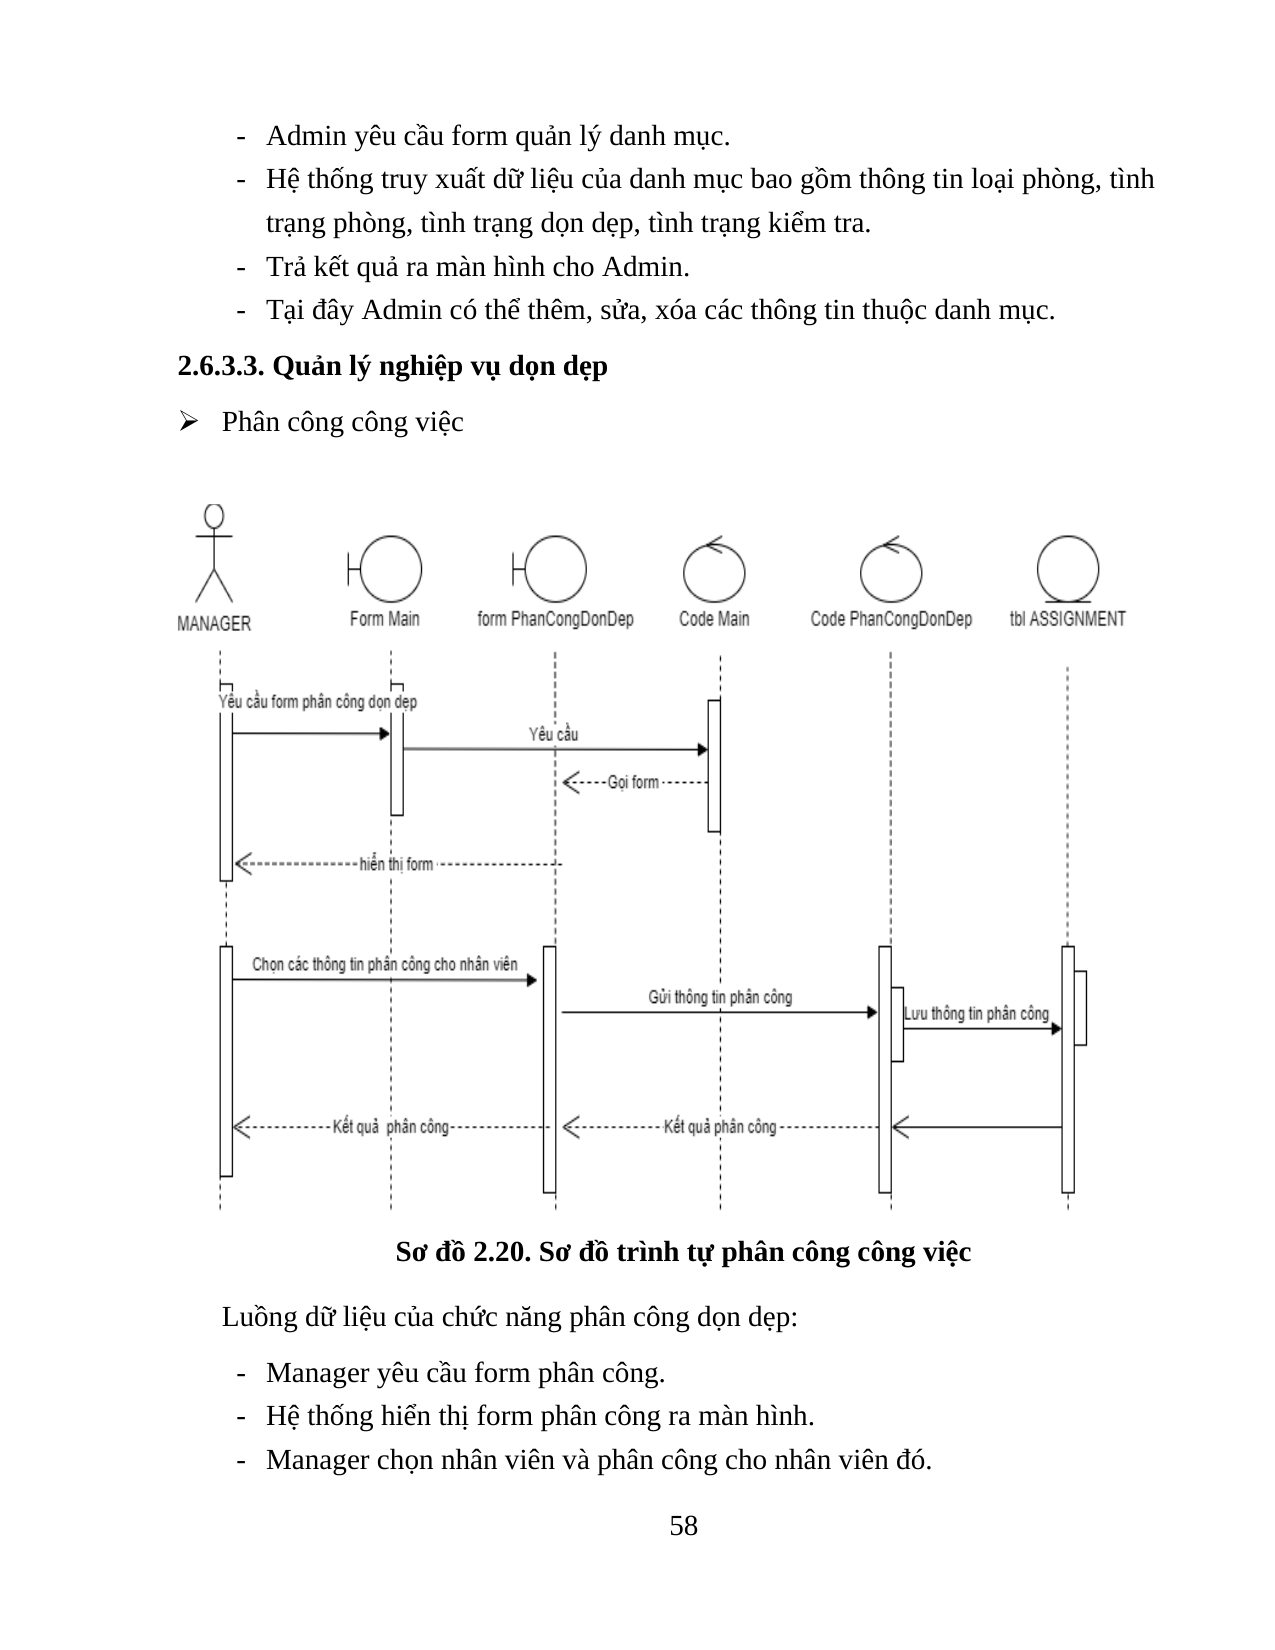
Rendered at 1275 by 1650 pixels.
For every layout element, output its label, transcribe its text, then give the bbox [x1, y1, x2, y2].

list Phân công công việc [177, 404, 1157, 438]
list Hệ thống truy xuất dữ liệu của danh mục bao gồm thông tin loại phòng, tình trạng phòng, tình trạng dọn dẹp, tình trạng kiểm tra. [236, 162, 1157, 239]
picture [177, 504, 1136, 1212]
text Sơ đồ 2.20. Sơ đồ trình tự phân công công việc [177, 1234, 1157, 1268]
list Admin yêu cầu form quản lý danh mục. [236, 118, 1157, 152]
text Luồng dữ liệu của chức năng phân công dọn dẹp: [177, 1299, 1157, 1332]
list Tại đây Admin có thể thêm, sửa, xóa các thông tin thuộc danh mục. [236, 292, 1157, 326]
subtitle 2.6.3.3. Quản lý nghiệp vụ dọn dẹp [177, 348, 1157, 382]
list Manager yêu cầu form phân công. [236, 1355, 1157, 1388]
list Trả kết quả ra màn hình cho Admin. [236, 249, 1157, 282]
list Manager chọn nhân viên và phân công cho nhân viên đó. [236, 1442, 1157, 1476]
list Hệ thống hiển thị form phân công ra màn hình. [236, 1398, 1157, 1432]
